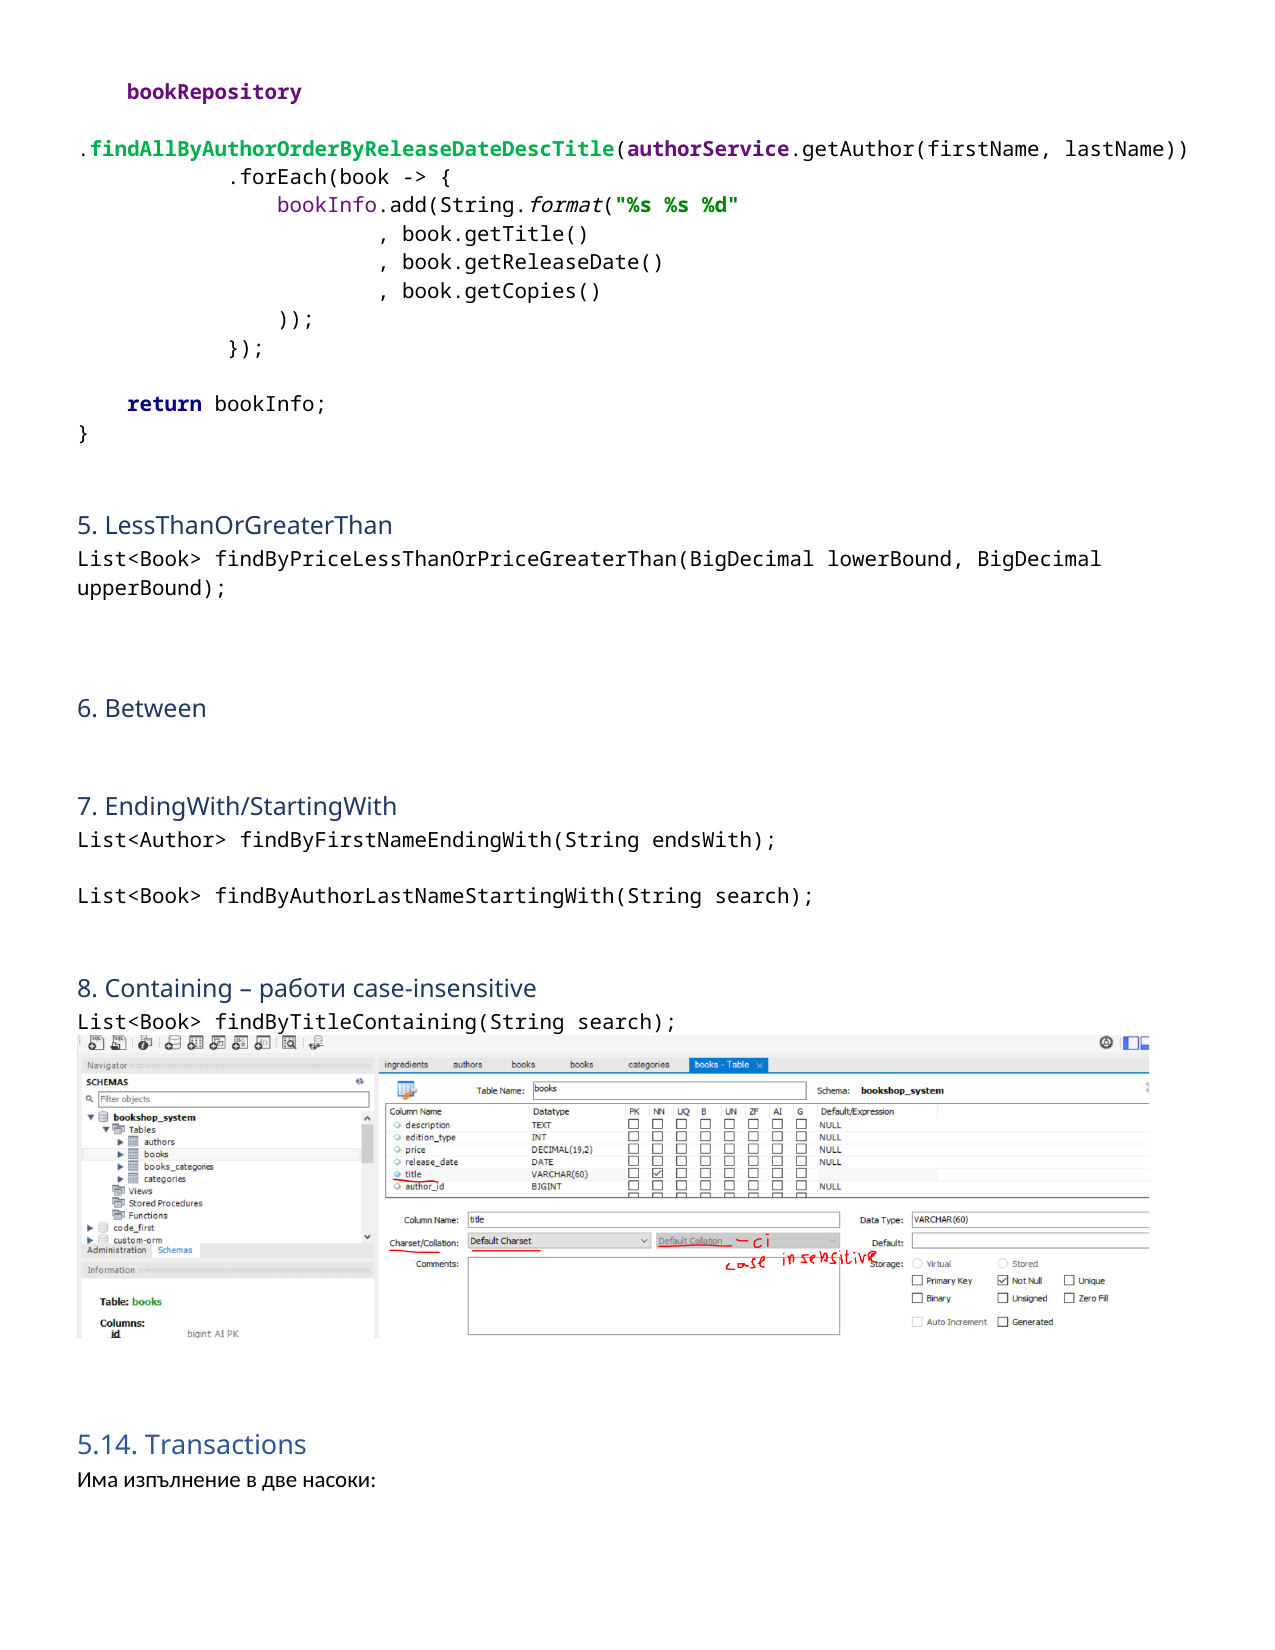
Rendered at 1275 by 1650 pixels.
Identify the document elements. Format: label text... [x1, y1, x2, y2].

subtitle 6. Between [77, 691, 1198, 725]
text List<Book> findByTitleContaining(String search); [77, 1007, 1198, 1036]
subtitle 5.14. Transactions [77, 1426, 1198, 1463]
subtitle 8. Containing – работи case-insensitive [77, 970, 1198, 1004]
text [77, 77, 1198, 446]
text Има изпълнение в две насоки: [77, 1466, 1198, 1494]
text List<Book> findByPriceLessThanOrPriceGreaterThan(BigDecimal lowerBound, BigDecimal upperBound); [77, 544, 1198, 601]
picture [76, 1035, 1150, 1338]
text List<Author> findByFirstNameEndingWith(String endsWith); [77, 825, 1198, 854]
subtitle 5. LessThanOrGreaterThan [77, 507, 1198, 542]
text List<Book> findByAuthorLastNameStartingWith(String search); [77, 882, 1198, 910]
subtitle 7. EndingWith/StartingWith [77, 788, 1198, 822]
